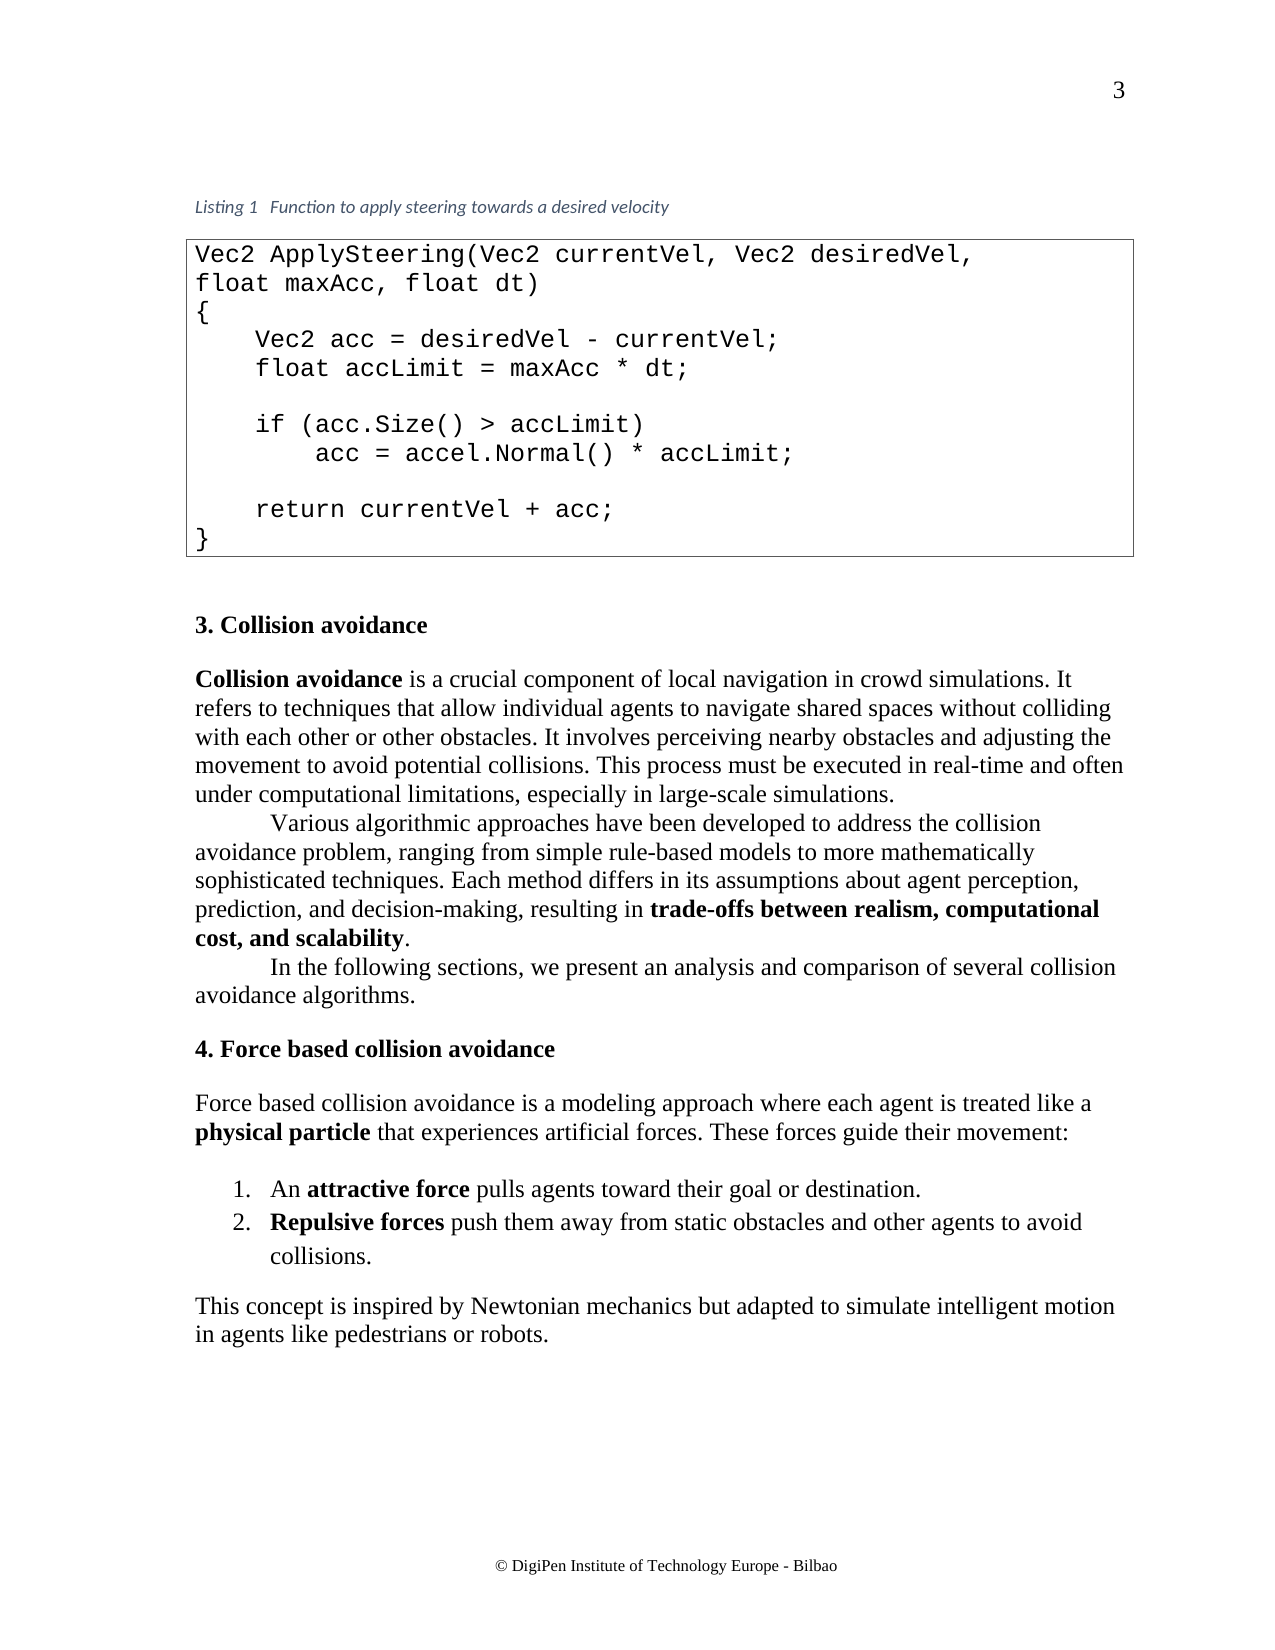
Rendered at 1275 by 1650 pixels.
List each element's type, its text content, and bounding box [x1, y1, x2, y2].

text Vec2 ApplySteering(Vec2 currentVel, Vec2 desiredVel, [187, 240, 1133, 270]
text Various algorithmic approaches have been developed to address the collision avoidance problem, ranging from simple rule-based models to more mathematically sophisticated techniques. Each method differs in its assumptions about agent perception, prediction, and decision-making, resulting in trade-offs between realism, computational cost, and scalability. [195, 808, 1125, 952]
text float maxAcc, float dt) [195, 270, 1125, 298]
subtitle 4. Force based collision avoidance [195, 1034, 1125, 1063]
list Repulsive forces push them away from static obstacles and other agents to avoid collisions. [232, 1207, 1125, 1269]
text if (acc.Size() > accLimit) [195, 412, 1125, 440]
text return currentVel + acc; [195, 497, 1125, 522]
text This concept is inspired by Newtonian mechanics but adapted to simulate intelligent motion in agents like pedestrians or robots. [195, 1291, 1125, 1348]
text Collision avoidance is a crucial component of local navigation in crowd simulations. It refers to techniques that allow individual agents to navigate shared spaces without colliding with each other or other obstacles. It involves perceiving nearby obstacles and adjusting the movement to avoid potential collisions. This process must be executed in real-time and often under computational limitations, especially in large-scale simulations. [195, 664, 1125, 808]
text float accLimit = maxAcc * dt; [195, 355, 1125, 383]
list An attractive force pulls agents toward their goal or destination. [232, 1174, 1125, 1203]
text Force based collision avoidance is a modeling approach where each agent is treated like a physical particle that experiences artificial forces. These forces guide their movement: [195, 1088, 1125, 1145]
text } [187, 522, 1133, 556]
text acc = accel.Normal() * accLimit; [195, 440, 1125, 468]
text { [195, 298, 1125, 327]
subtitle 3. Collision avoidance [195, 610, 1125, 639]
text Vec2 acc = desiredVel - currentVel; [195, 327, 1125, 355]
text Listing 1 Function to apply steering towards a desired velocity [195, 195, 1125, 218]
text In the following sections, we present an analysis and comparison of several collision avoidance algorithms. [195, 952, 1125, 1009]
